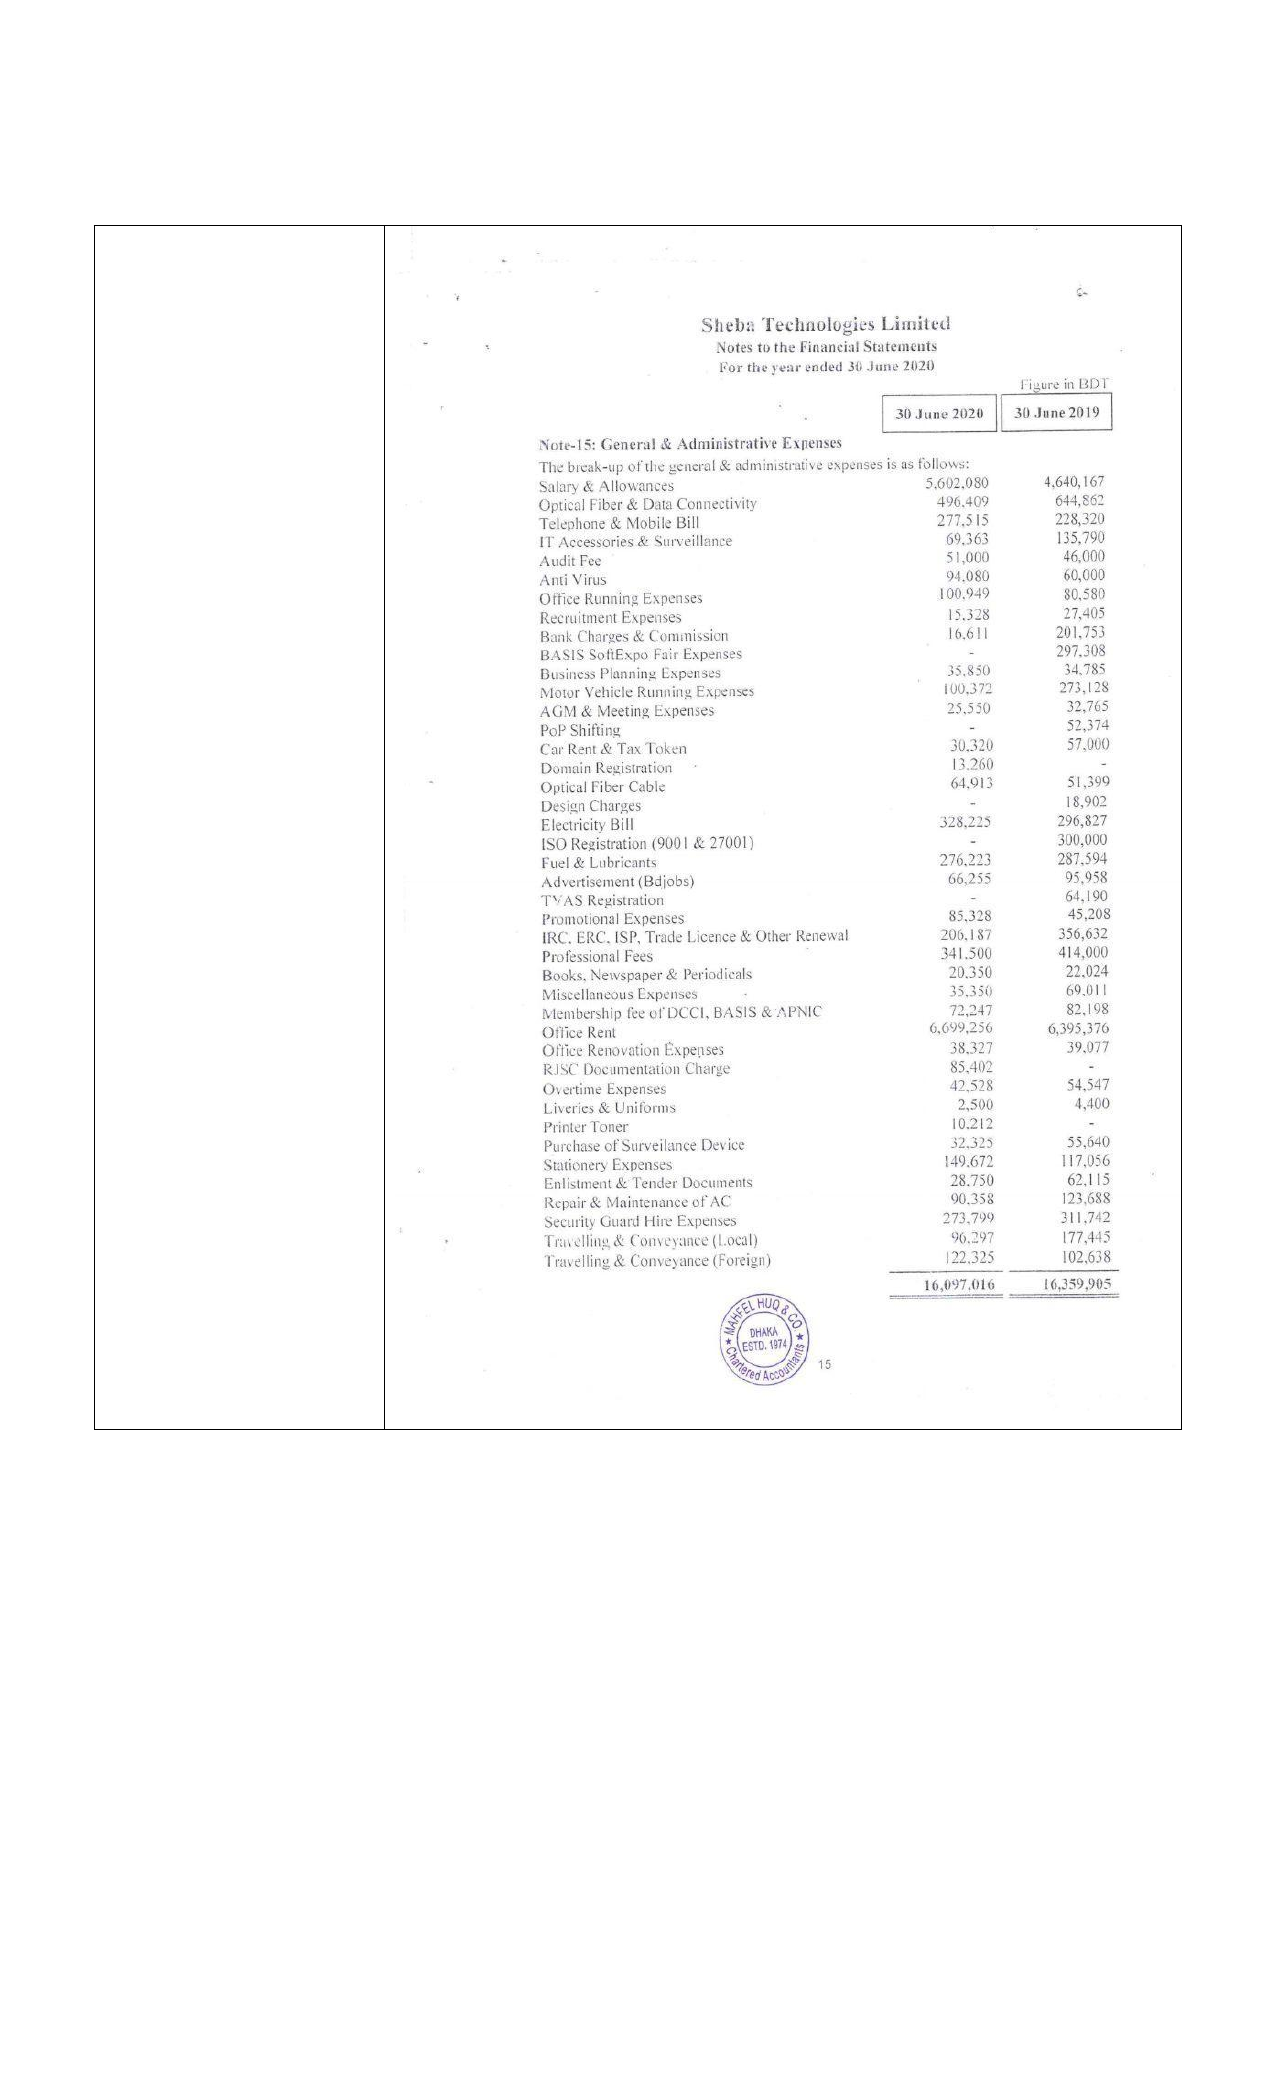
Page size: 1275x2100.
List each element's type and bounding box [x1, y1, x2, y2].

picture [395, 226, 1181, 1411]
table_cell [385, 226, 1181, 1429]
